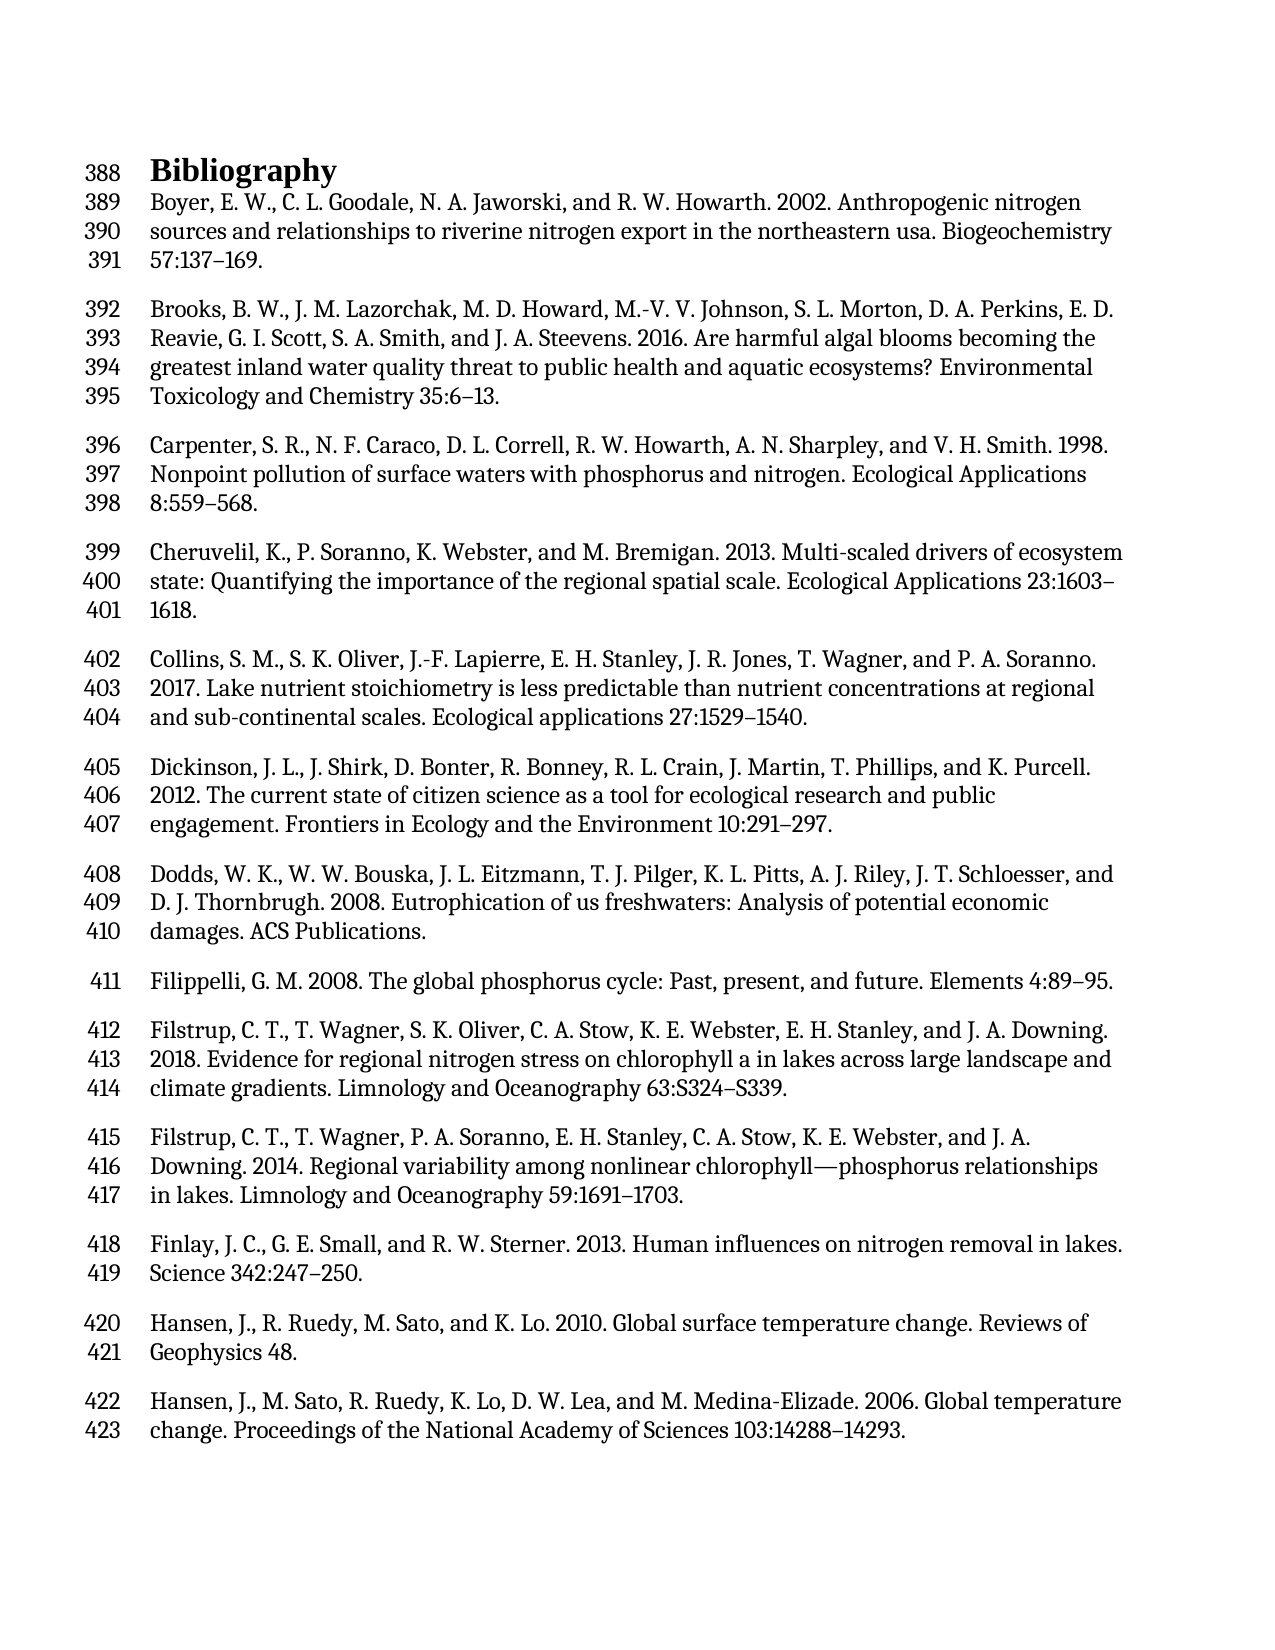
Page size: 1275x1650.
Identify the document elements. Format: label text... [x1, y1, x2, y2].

text Hansen, J., M. Sato, R. Ruedy, K. Lo, D. W. Lea, and M. Medina-Elizade. 2006. Global temperature change. Proceedings of the National Academy of Sciences 103:14288–14293. [150, 1387, 1125, 1444]
text Filippelli, G. M. 2008. The global phosphorus cycle: Past, present, and future. Elements 4:89–95. [150, 967, 1125, 995]
subtitle Bibliography [150, 150, 1125, 188]
text Boyer, E. W., C. L. Goodale, N. A. Jaworski, and R. W. Howarth. 2002. Anthropogenic nitrogen sources and relationships to riverine nitrogen export in the northeastern usa. Biogeochemistry 57:137–169. [150, 188, 1125, 274]
text Finlay, J. C., G. E. Small, and R. W. Sterner. 2013. Human influences on nitrogen removal in lakes. Science 342:247–250. [150, 1230, 1125, 1288]
text Brooks, B. W., J. M. Lazorchak, M. D. Howard, M.-V. V. Johnson, S. L. Morton, D. A. Perkins, E. D. Reavie, G. I. Scott, S. A. Smith, and J. A. Steevens. 2016. Are harmful algal blooms becoming the greatest inland water quality threat to public health and aquatic ecosystems? Environmental Toxicology and Chemistry 35:6–13. [150, 295, 1125, 410]
text Carpenter, S. R., N. F. Caraco, D. L. Correll, R. W. Howarth, A. N. Sharpley, and V. H. Smith. 1998. Nonpoint pollution of surface waters with phosphorus and nitrogen. Ecological Applications 8:559–568. [150, 431, 1125, 517]
text Filstrup, C. T., T. Wagner, P. A. Soranno, E. H. Stanley, C. A. Stow, K. E. Webster, and J. A. Downing. 2014. Regional variability among nonlinear chlorophyll—phosphorus relationships in lakes. Limnology and Oceanography 59:1691–1703. [150, 1123, 1125, 1209]
text Filstrup, C. T., T. Wagner, S. K. Oliver, C. A. Stow, K. E. Webster, E. H. Stanley, and J. A. Downing. 2018. Evidence for regional nitrogen stress on chlorophyll a in lakes across large landscape and climate gradients. Limnology and Oceanography 63:S324–S339. [150, 1016, 1125, 1102]
text Dodds, W. K., W. W. Bouska, J. L. Eitzmann, T. J. Pilger, K. L. Pitts, A. J. Riley, J. T. Schloesser, and D. J. Thornbrugh. 2008. Eutrophication of us freshwaters: Analysis of potential economic damages. ACS Publications. [150, 859, 1125, 946]
text Cheruvelil, K., P. Soranno, K. Webster, and M. Bremigan. 2013. Multi-scaled drivers of ecosystem state: Quantifying the importance of the regional spatial scale. Ecological Applications 23:1603–1618. [150, 538, 1125, 624]
text Dickinson, J. L., J. Shirk, D. Bonter, R. Bonney, R. L. Crain, J. Martin, T. Phillips, and K. Purcell. 2012. The current state of citizen science as a tool for ecological research and public engagement. Frontiers in Ecology and the Environment 10:291–297. [150, 752, 1125, 839]
text Collins, S. M., S. K. Oliver, J.-F. Lapierre, E. H. Stanley, J. R. Jones, T. Wagner, and P. A. Soranno. 2017. Lake nutrient stoichiometry is less predictable than nutrient concentrations at regional and sub-continental scales. Ecological applications 27:1529–1540. [150, 645, 1125, 732]
text Hansen, J., R. Ruedy, M. Sato, and K. Lo. 2010. Global surface temperature change. Reviews of Geophysics 48. [150, 1309, 1125, 1366]
